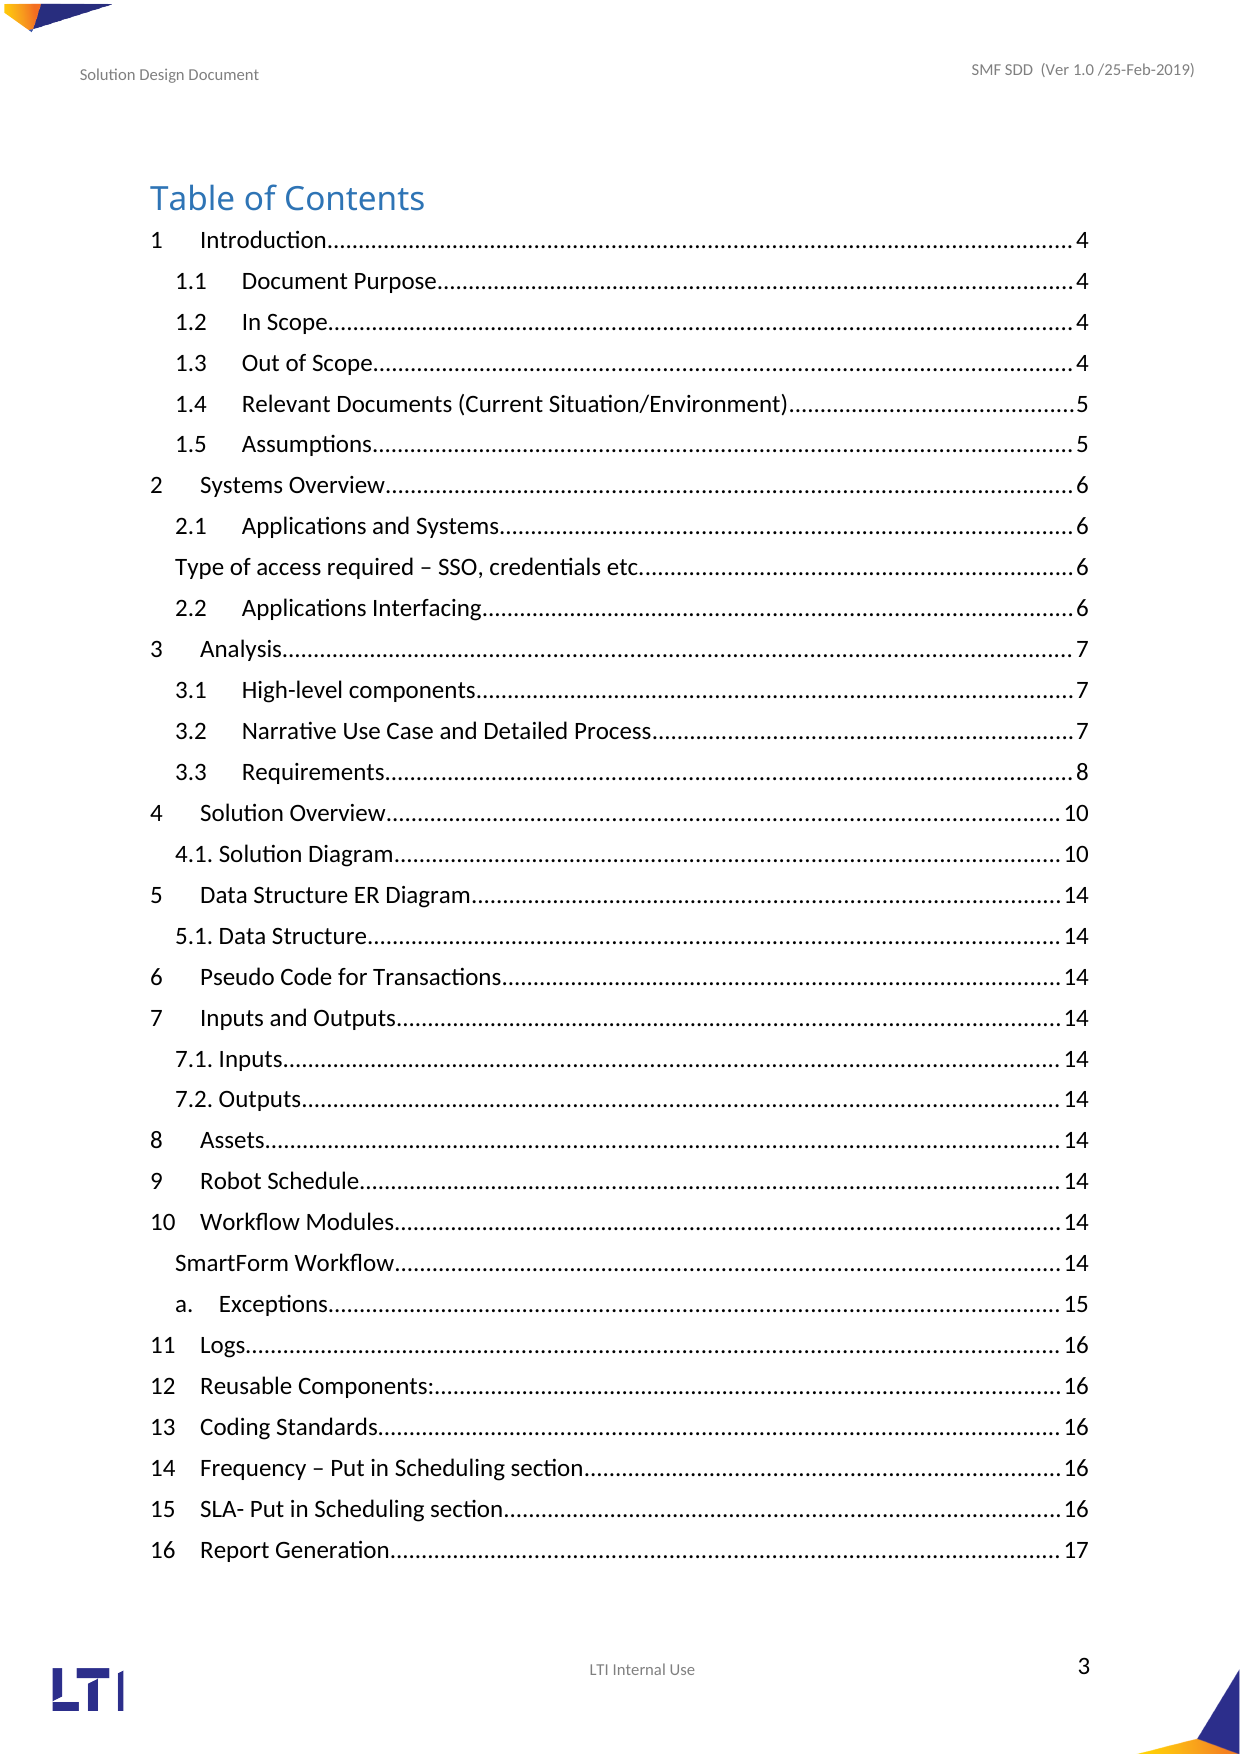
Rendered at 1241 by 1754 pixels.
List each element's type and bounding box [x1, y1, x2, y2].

picture [4, 0, 113, 100]
picture [52, 1668, 124, 1711]
picture [1134, 1670, 1241, 1754]
